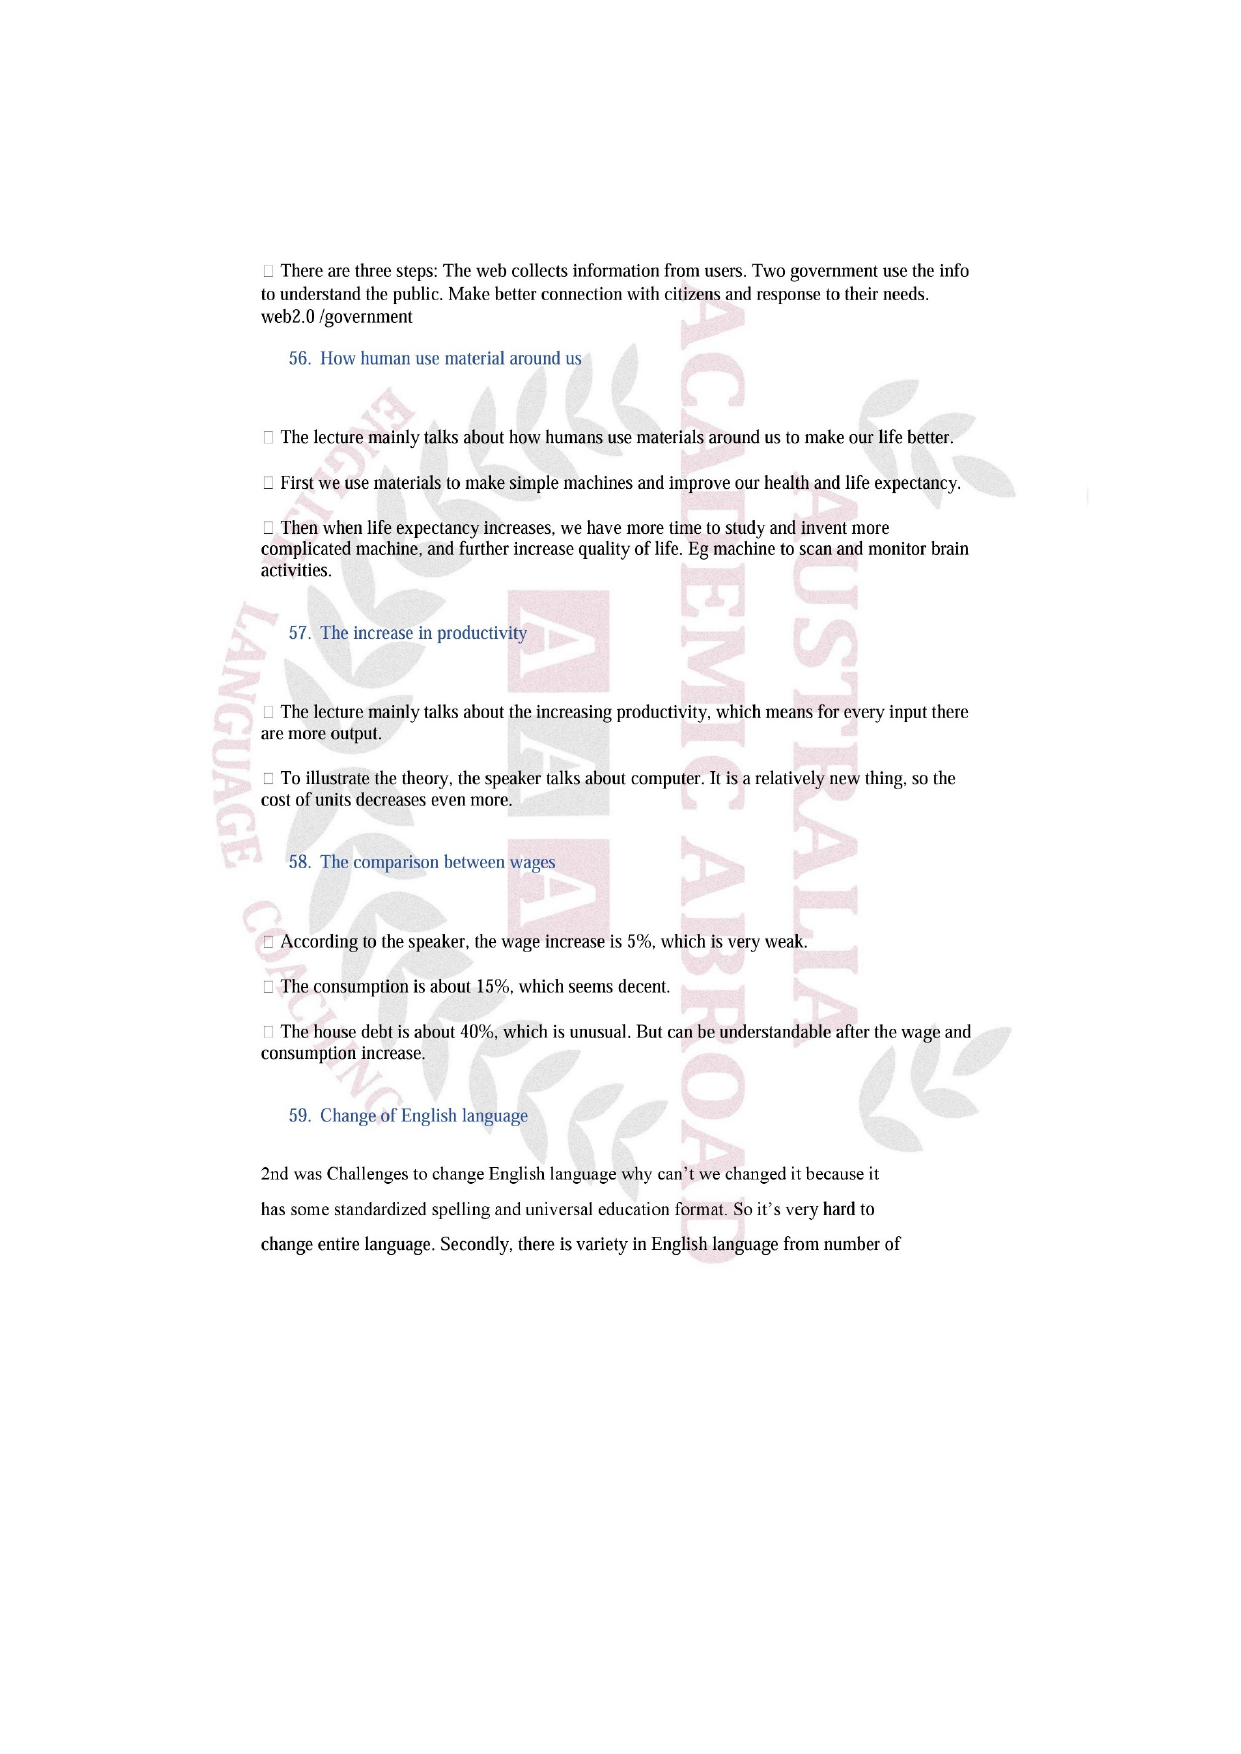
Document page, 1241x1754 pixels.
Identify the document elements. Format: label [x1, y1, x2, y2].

picture [150, 150, 1091, 1367]
